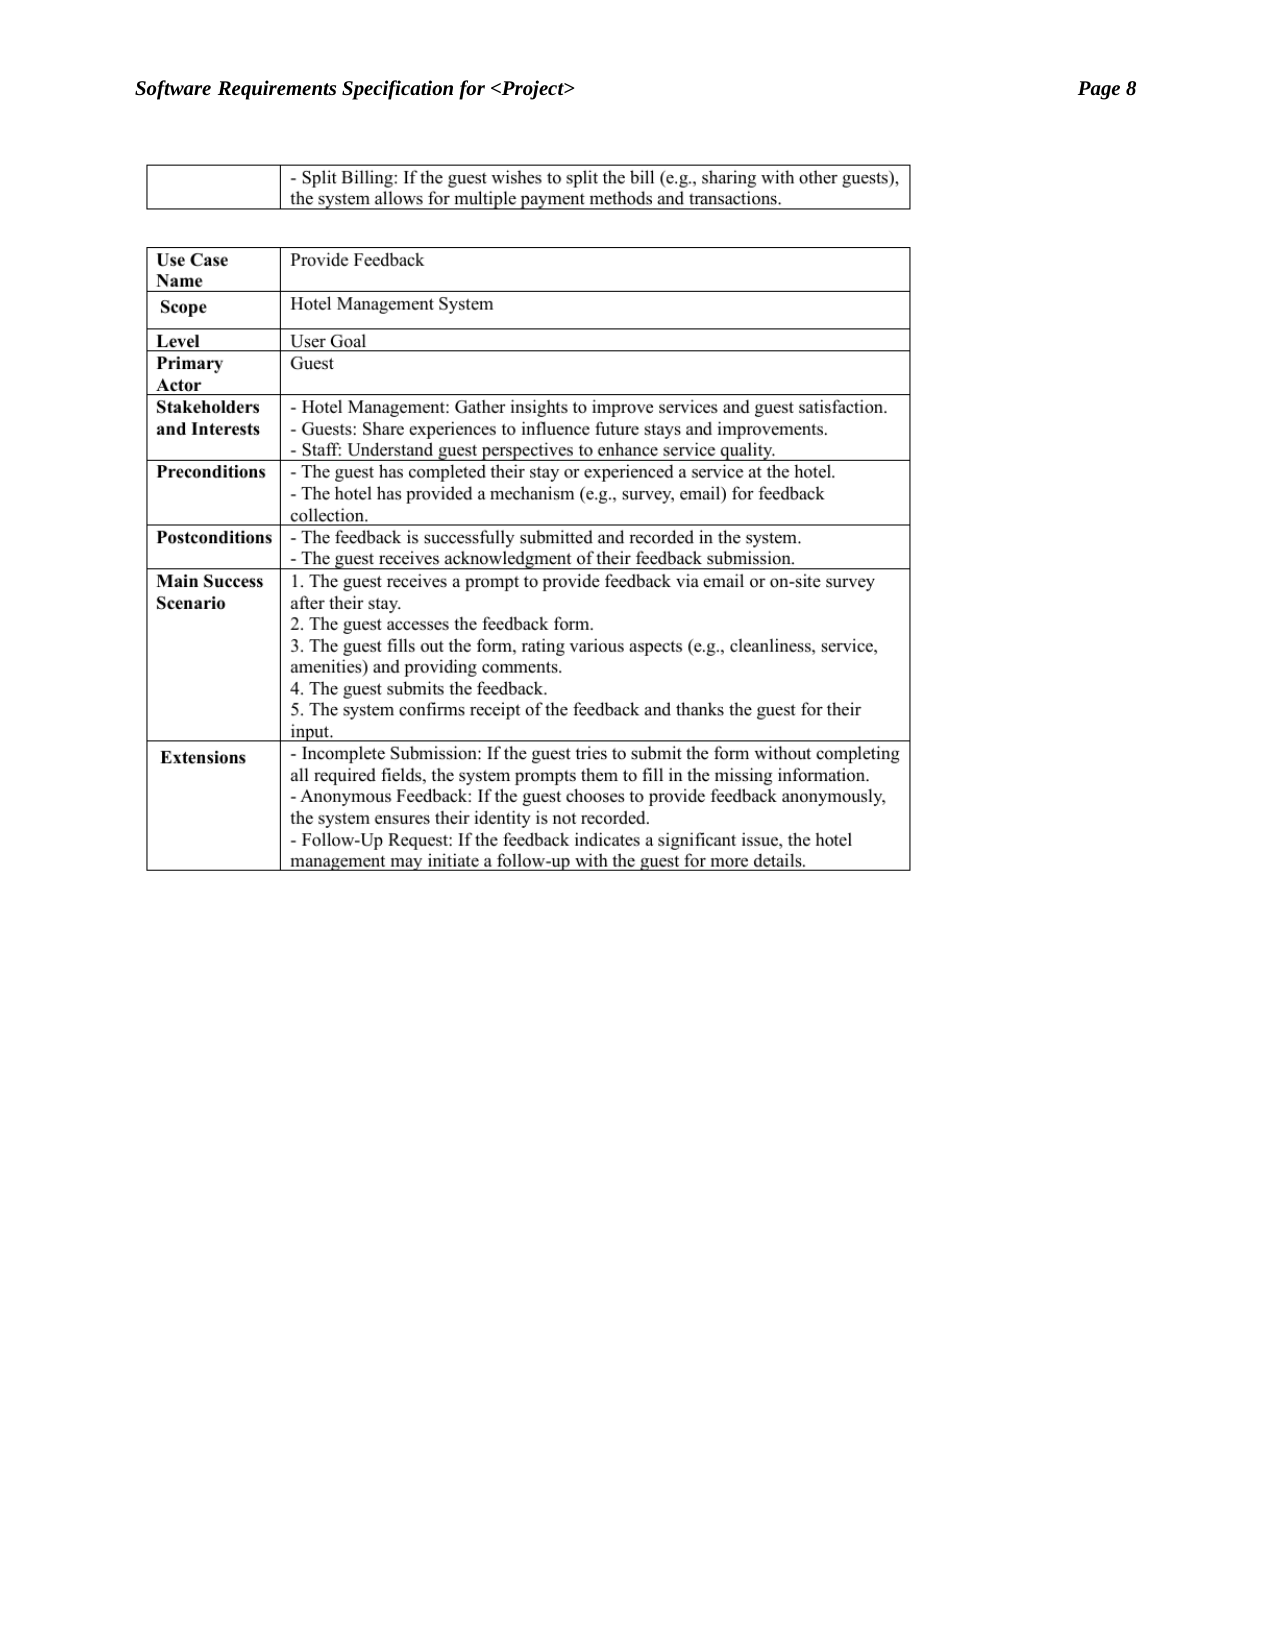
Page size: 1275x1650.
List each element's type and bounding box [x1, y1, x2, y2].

picture [135, 150, 923, 876]
